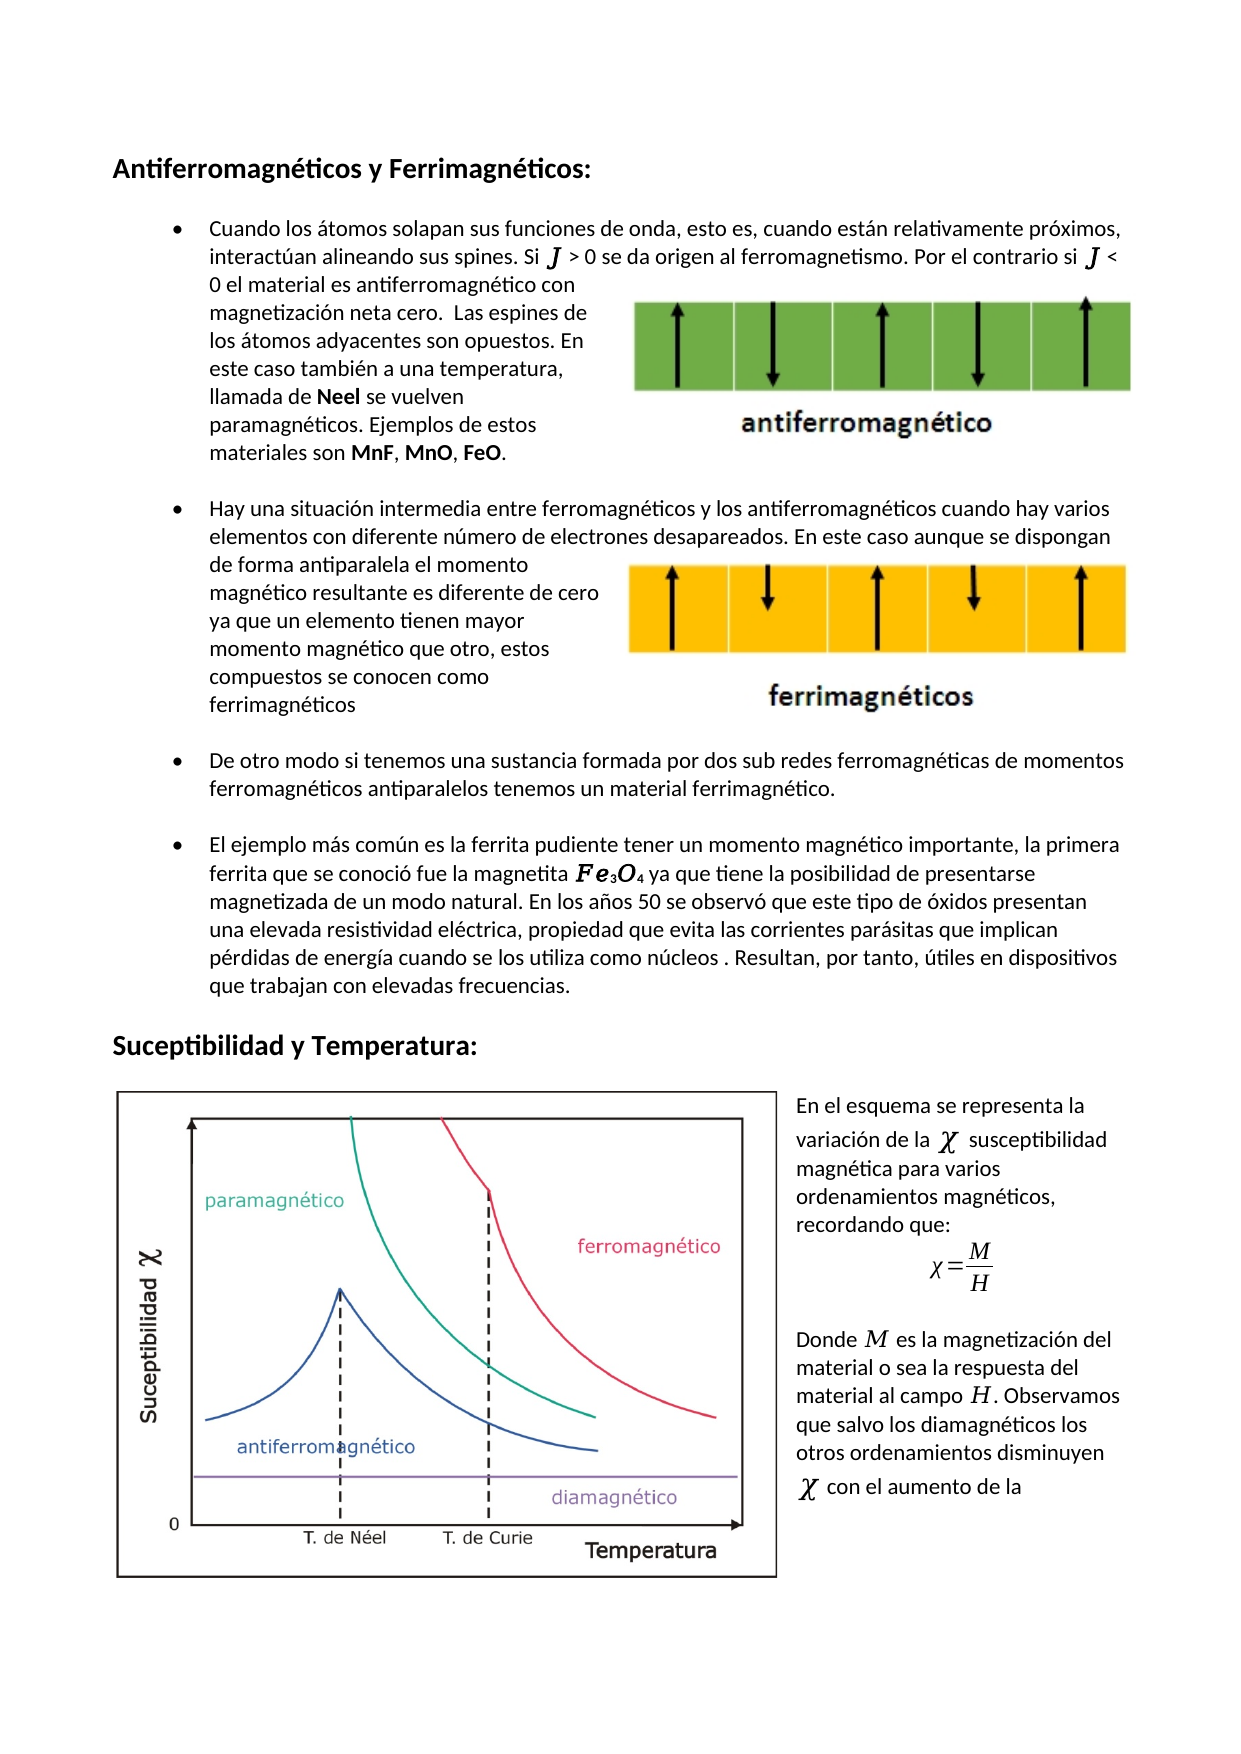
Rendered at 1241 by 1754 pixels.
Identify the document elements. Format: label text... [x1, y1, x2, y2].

picture [620, 558, 1137, 717]
list El ejemplo más común es la ferrita pudiente tener un momento magnético importante, la primera ferrita que se conoció fue la magnetita 𝐹𝑒3𝑂4 ya que tiene la posibilidad de presentarse magnetizada de un modo natural. En los años 50 se observó que este tipo de óxidos presentan una elevada resistividad eléctrica, propiedad que evita las corrientes parásitas que implican pérdidas de energía cuando se los utiliza como núcleos . Resultan, por tanto, útiles en dispositivos que trabajan con elevadas frecuencias. [172, 831, 1128, 999]
text En el esquema se representa la variación de la 𝜒 susceptibilidad magnética para varios ordenamientos magnéticos, recordando que: [778, 1091, 1128, 1238]
picture [116, 1091, 778, 1578]
list De otro modo si tenemos una sustancia formada por dos sub redes ferromagnéticas de momentos ferromagnéticos antiparalelos tenemos un material ferrimagnético. [172, 746, 1128, 802]
text Suceptibilidad y Temperatura: [112, 1027, 1128, 1063]
text Antiferromagnéticos y Ferrimagnéticos: [112, 150, 1128, 186]
picture [627, 293, 1137, 448]
